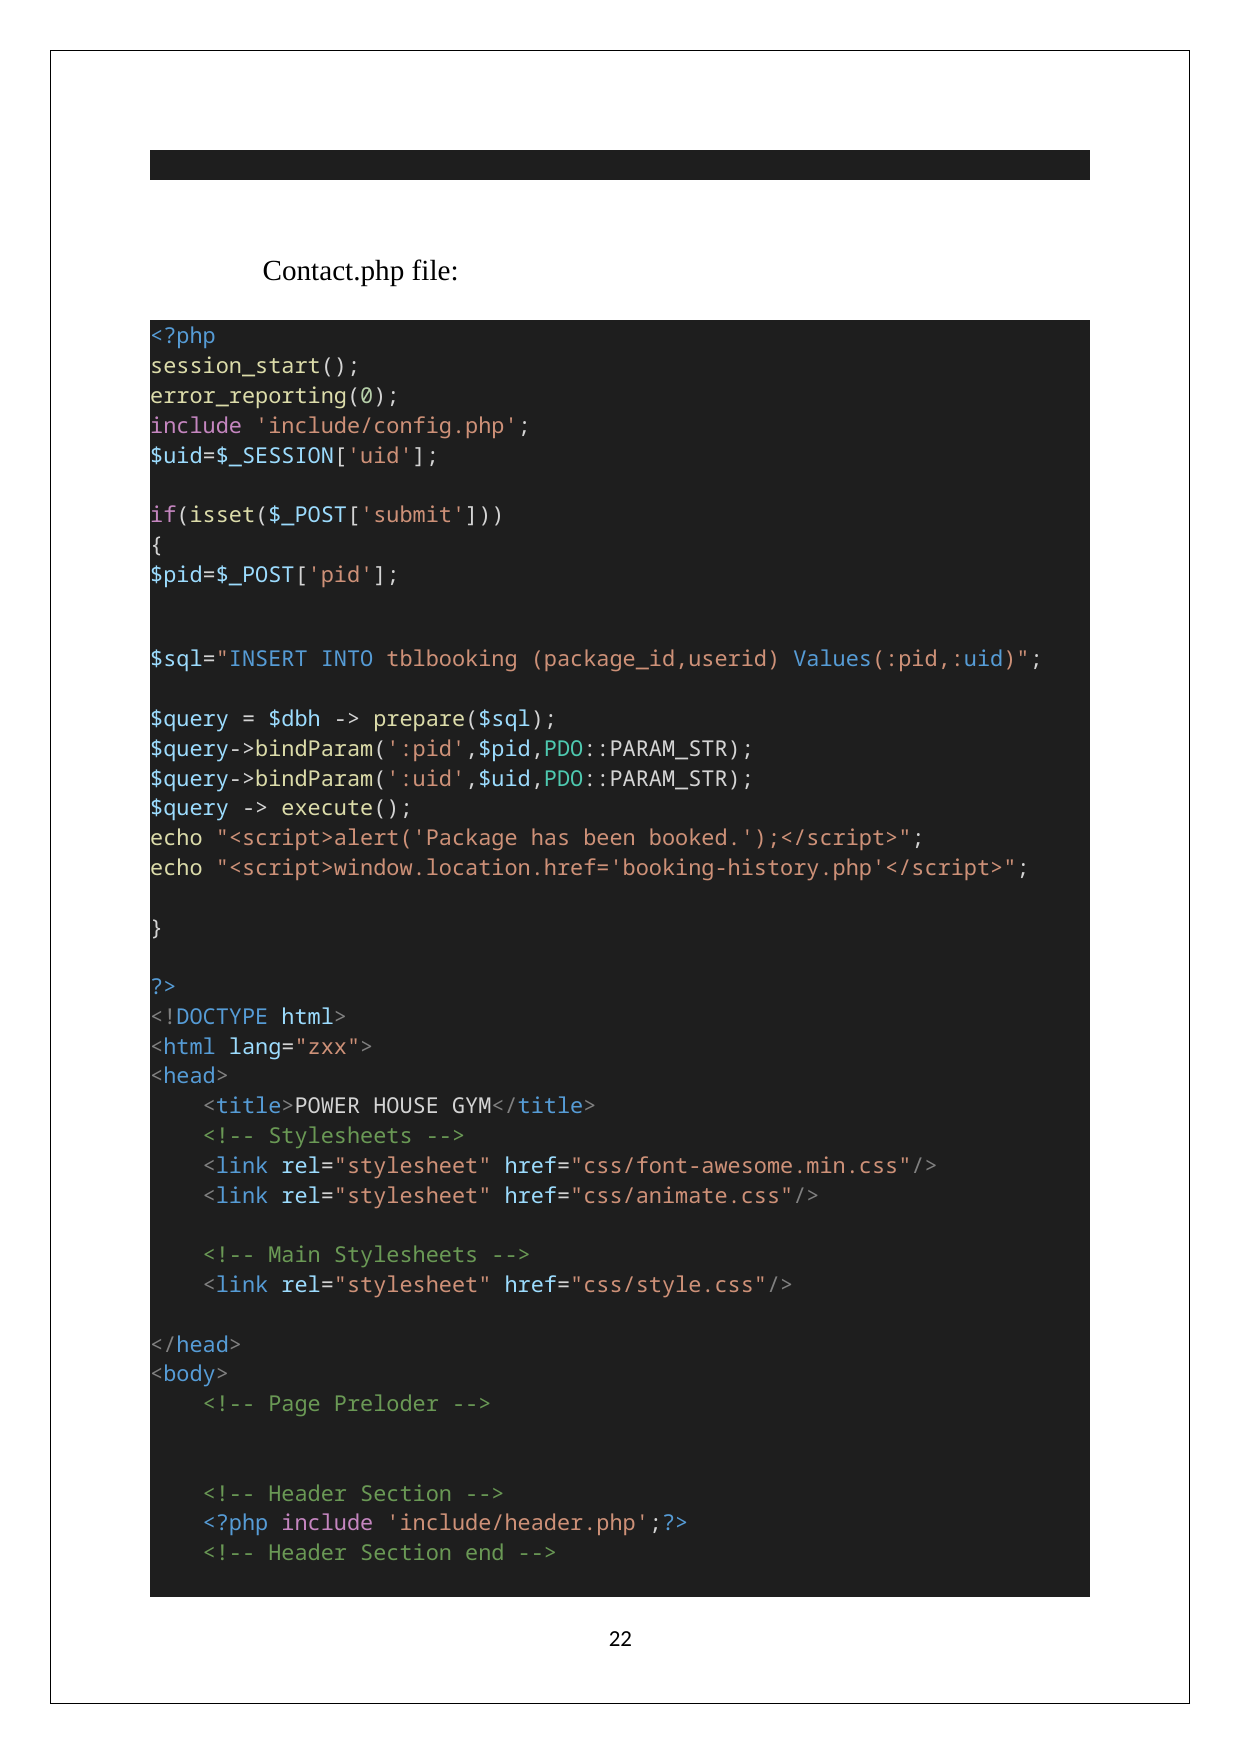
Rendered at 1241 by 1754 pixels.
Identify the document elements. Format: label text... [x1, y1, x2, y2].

text <!-- Main Stylesheets --> [150, 1239, 1090, 1269]
text <link rel="stylesheet" href="css/font-awesome.min.css"/> [150, 1150, 1090, 1179]
text $query -> execute(); [150, 792, 1090, 822]
text <?php include 'include/header.php';?> [150, 1507, 1090, 1537]
text $query = $dbh -> prepare($sql); [150, 703, 1090, 733]
text <!-- Header Section end --> [150, 1537, 1090, 1567]
text <!-- Header Section --> [150, 1477, 1090, 1507]
list Contact.php file: [262, 253, 776, 287]
text $pid=$_POST['pid']; [150, 559, 1090, 588]
text <!DOCTYPE html> [150, 1001, 1090, 1031]
text session_start(); [150, 350, 1090, 380]
text $query->bindParam(':pid',$pid,PDO::PARAM_STR); [150, 733, 1090, 762]
text <link rel="stylesheet" href="css/animate.css"/> [150, 1179, 1090, 1209]
text $uid=$_SESSION['uid']; [150, 439, 1090, 469]
text ?> [150, 971, 1090, 1001]
text $sql="INSERT INTO tblbooking (package_id,userid) Values(:pid,:uid)"; [150, 643, 1090, 673]
text include 'include/config.php'; [150, 410, 1090, 439]
text echo "<script>window.location.href='booking-history.php'</script>"; [150, 852, 1090, 882]
text <link rel="stylesheet" href="css/style.css"/> [150, 1269, 1090, 1299]
text </head> [150, 1328, 1090, 1358]
text error_reporting(0); [150, 380, 1090, 410]
text <head> [150, 1060, 1090, 1090]
text <!-- Stylesheets --> [150, 1120, 1090, 1150]
text <!-- Page Preloder --> [150, 1388, 1090, 1418]
text <title>POWER HOUSE GYM</title> [150, 1090, 1090, 1120]
text if(isset($_POST['submit'])) [150, 499, 1090, 529]
text <?php [150, 320, 1090, 350]
text echo "<script>alert('Package has been booked.');</script>"; [150, 822, 1090, 852]
text $query->bindParam(':uid',$uid,PDO::PARAM_STR); [150, 762, 1090, 792]
text { [150, 529, 1090, 559]
text <html lang="zxx"> [150, 1031, 1090, 1060]
text <body> [150, 1358, 1090, 1388]
text } [150, 911, 1090, 941]
